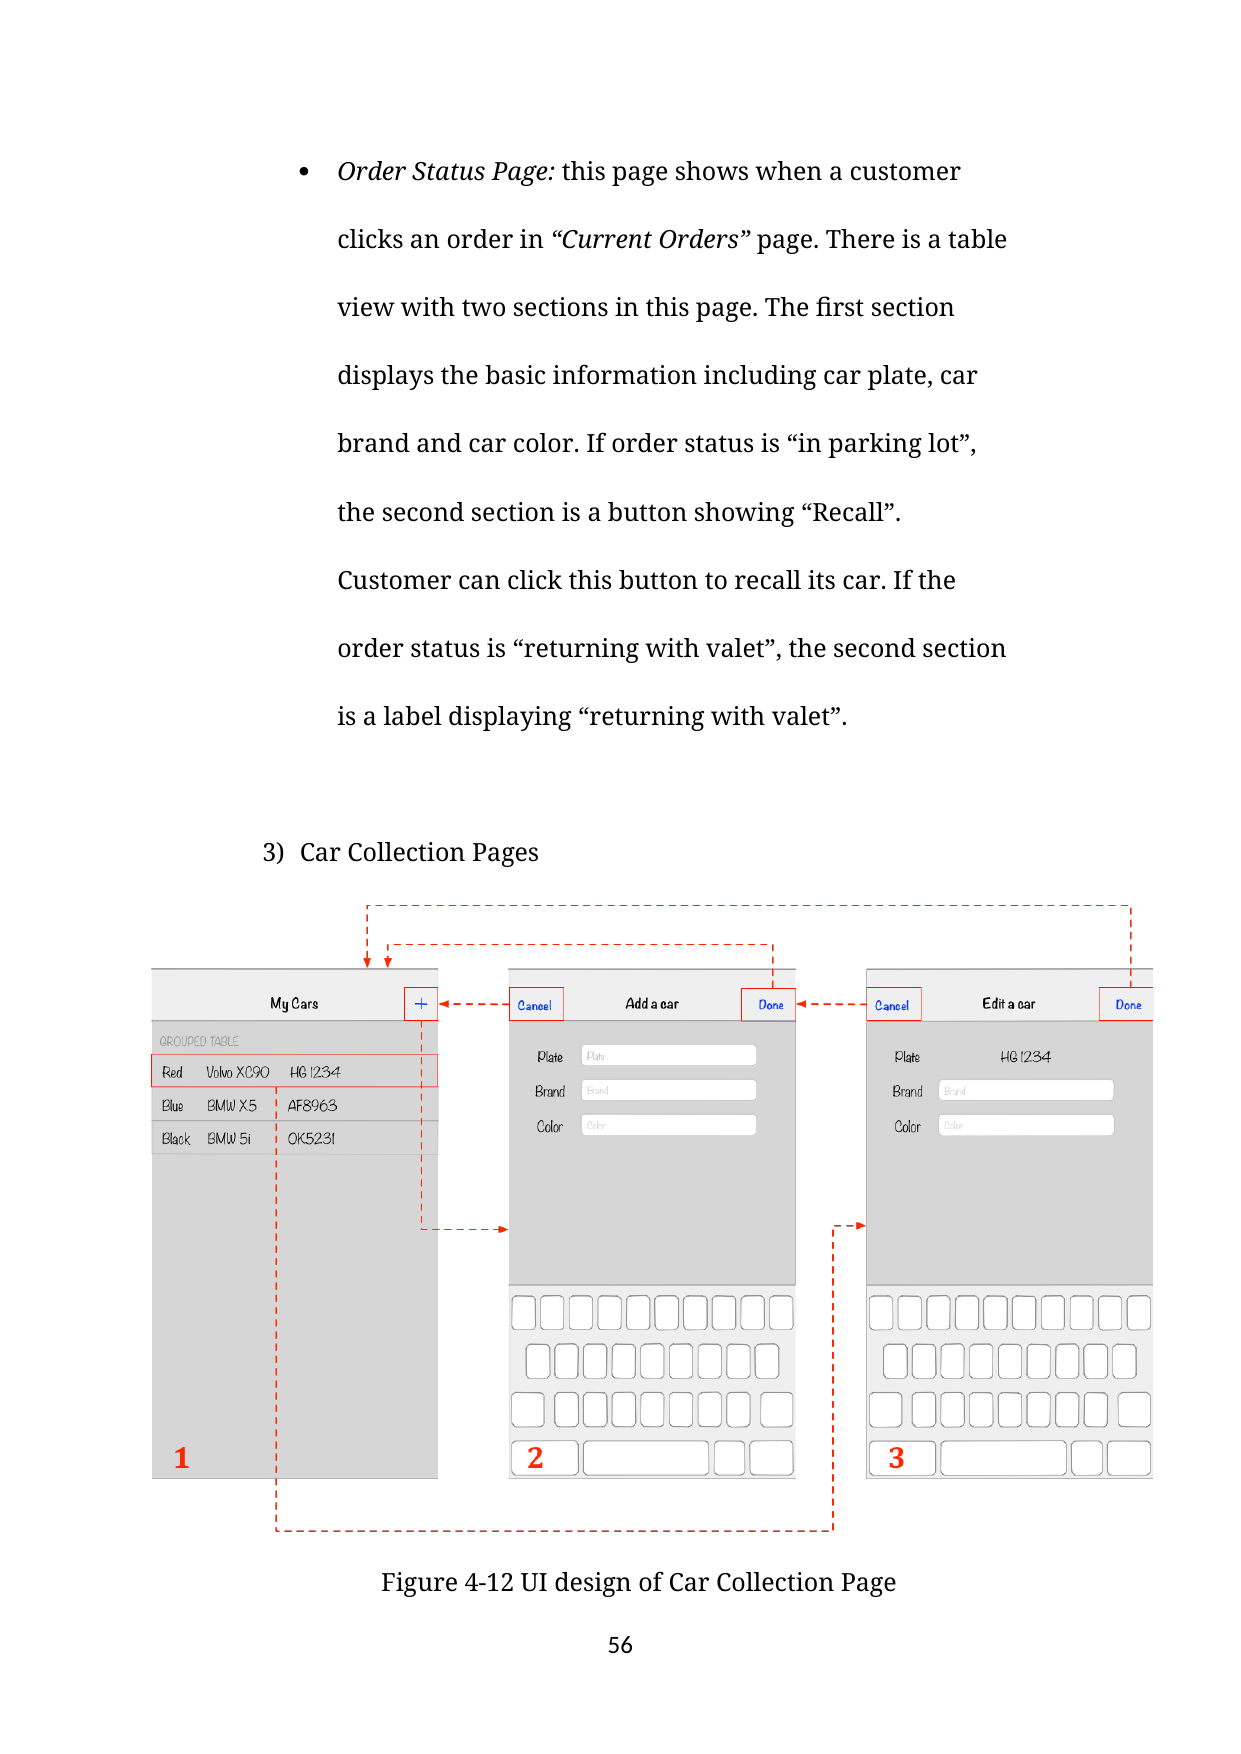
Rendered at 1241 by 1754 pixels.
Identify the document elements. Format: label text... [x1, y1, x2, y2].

list Car Collection Pages [262, 835, 1016, 869]
list Order Status Page: this page shows when a customer clicks an order in “Current Orders” page. There is a table view with two sections in this page. The first section displays the basic information including car plate, car brand and car color. If order status is “in parking lot”, the second section is a button showing “Recall”. Customer can click this button to recall its car. If the order status is “returning with valet”, the second section is a label displaying “returning with valet”. [299, 153, 1016, 733]
text Figure 4-12 UI design of Car Collection Page [262, 1564, 1016, 1598]
picture [150, 902, 1154, 1534]
